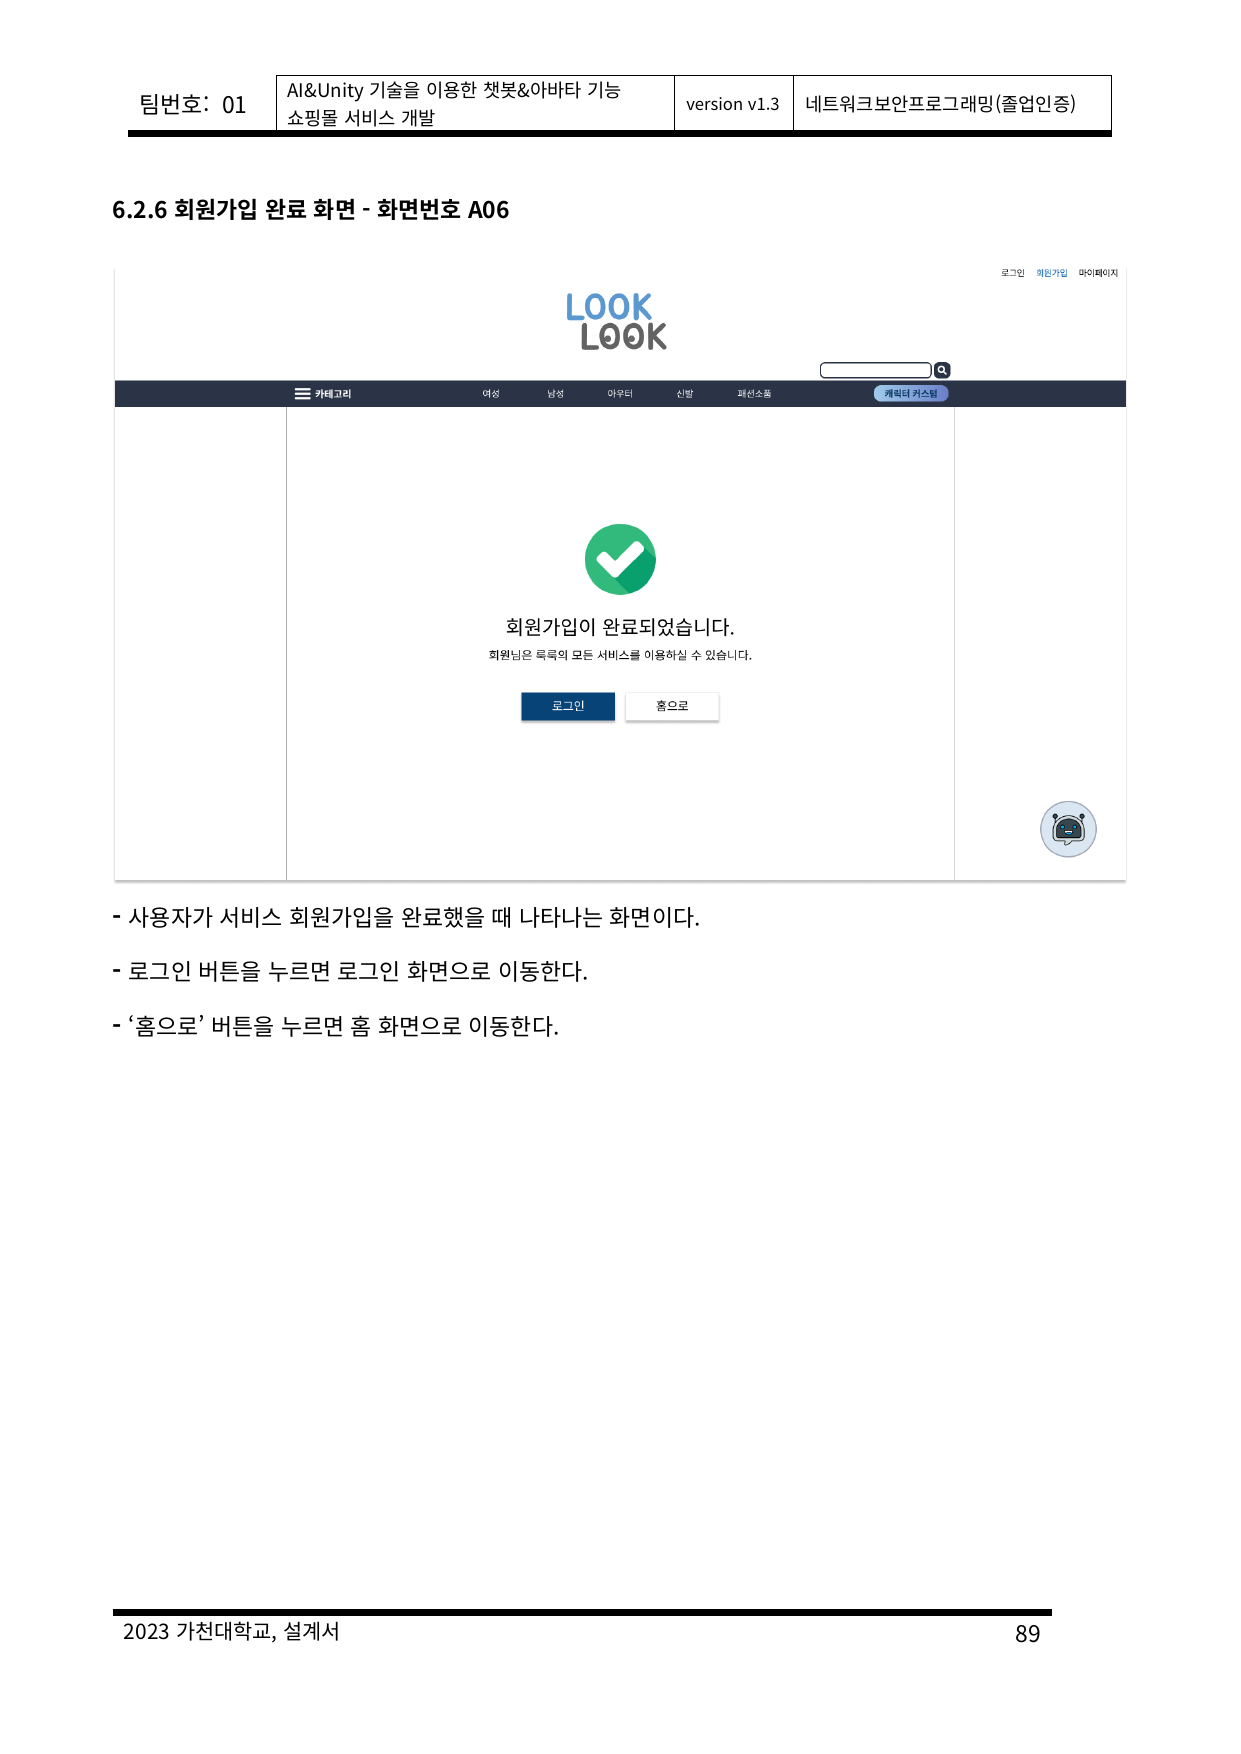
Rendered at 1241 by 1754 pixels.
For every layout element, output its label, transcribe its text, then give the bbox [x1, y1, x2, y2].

picture [112, 266, 1128, 885]
text - 로그인 버튼을 누르면 로그인 화면으로 이동한다. [112, 952, 1128, 988]
text 6.2.6 회원가입 완료 화면 - 화면번호 A06 [112, 192, 1128, 225]
text - 사용자가 서비스 회원가입을 완료했을 때 나타나는 화면이다. [112, 897, 1128, 933]
text - ‘홈으로’ 버튼을 누르면 홈 화면으로 이동한다. [112, 1006, 1128, 1042]
